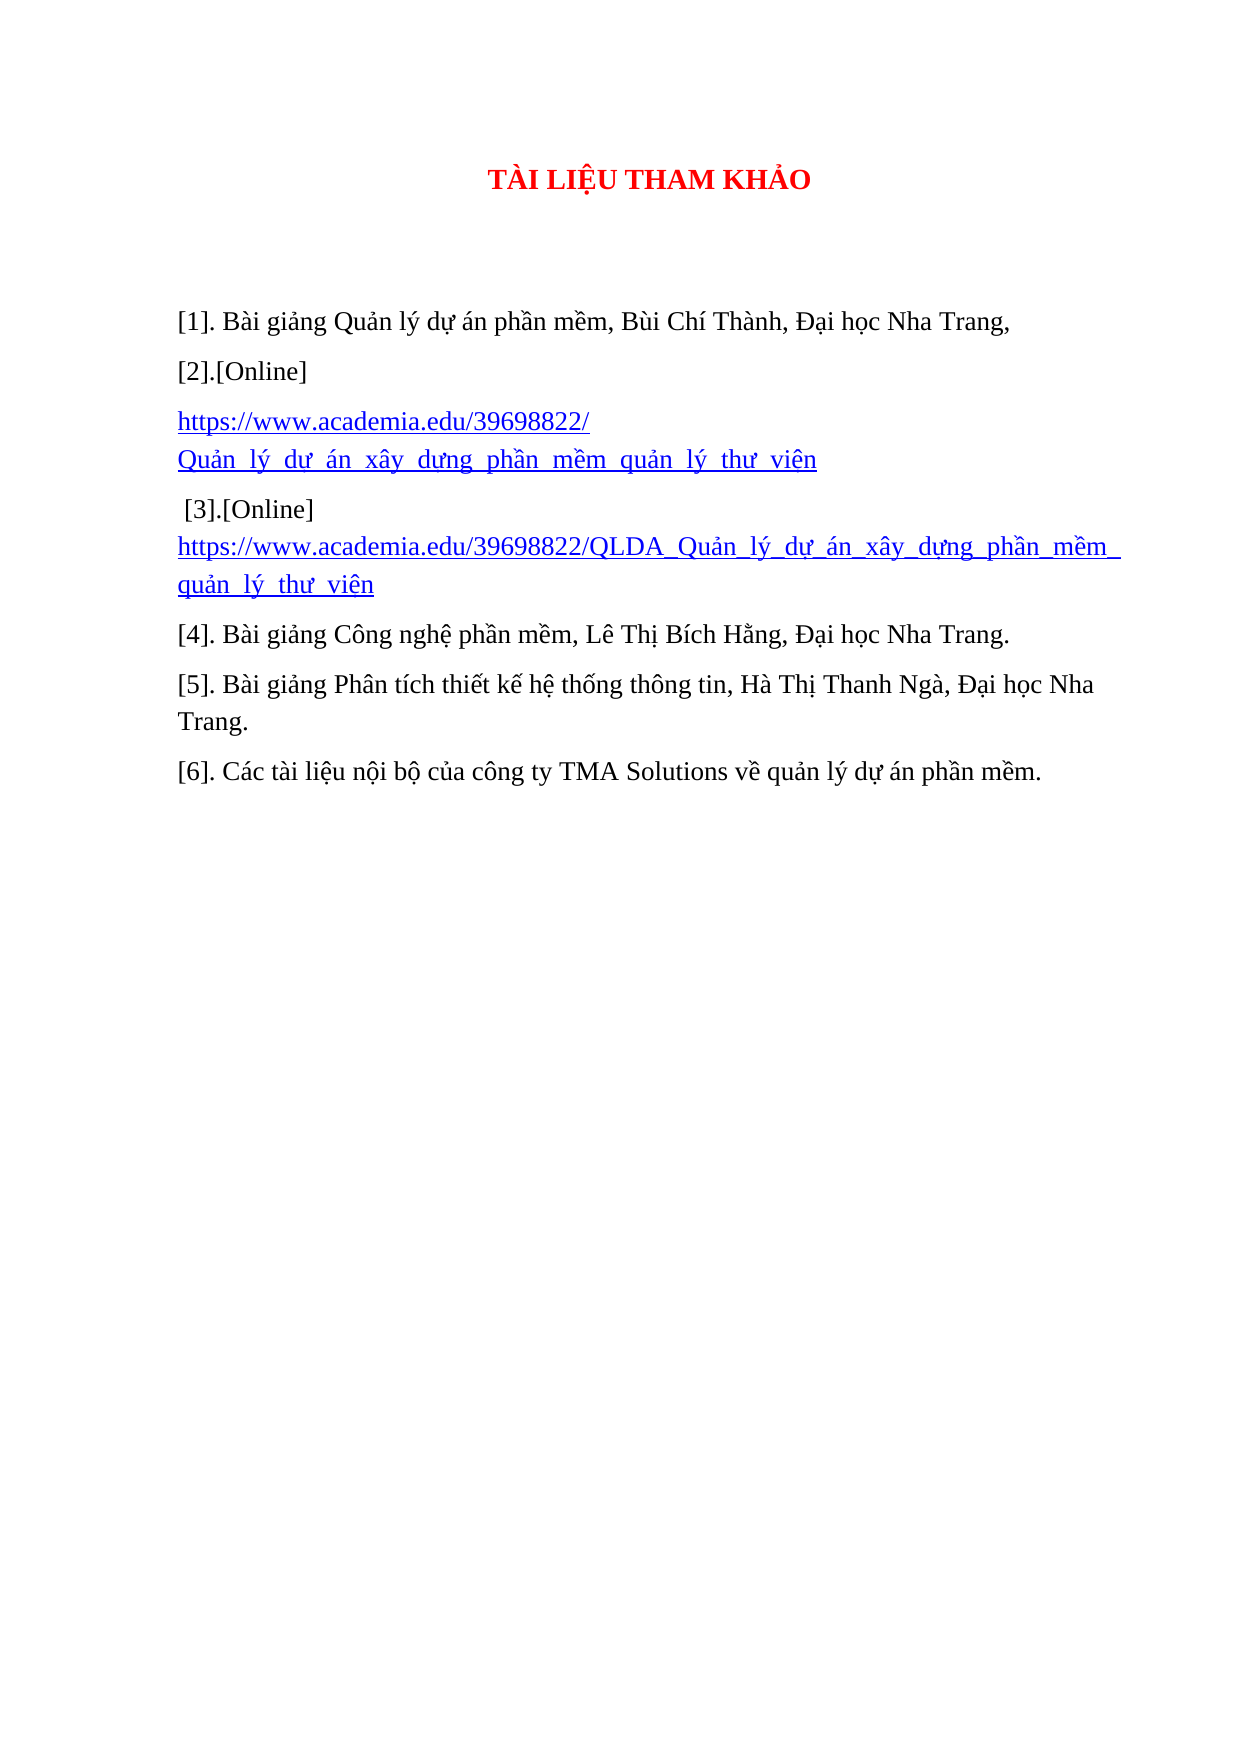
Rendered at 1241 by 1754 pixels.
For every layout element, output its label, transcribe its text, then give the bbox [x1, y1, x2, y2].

text [2].[Online] [177, 352, 1122, 390]
text [1]. Bài giảng Quản lý dự án phần mềm, Bùi Chí Thành, Đại học Nha Trang, [177, 302, 1122, 340]
text [3].[Online] https://www.academia.edu/39698822/QLDA_Quản_lý_dự_án_xây_dựng_phần_mềm_quản_lý_thư_viện [177, 490, 1122, 602]
text [5]. Bài giảng Phân tích thiết kế hệ thống thông tin, Hà Thị Thanh Ngà, Đại học Nha Trang. [177, 665, 1122, 740]
subtitle TÀI LIỆU THAM KHẢO [177, 160, 1122, 198]
text [6]. Các tài liệu nội bộ của công ty TMA Solutions về quản lý dự án phần mềm. [177, 752, 1122, 790]
text [4]. Bài giảng Công nghệ phần mềm, Lê Thị Bích Hằng, Đại học Nha Trang. [177, 615, 1122, 652]
text https://www.academia.edu/39698822/Quản_lý_dự_án_xây_dựng_phần_mềm_quản_lý_thư_viện [177, 402, 1122, 477]
